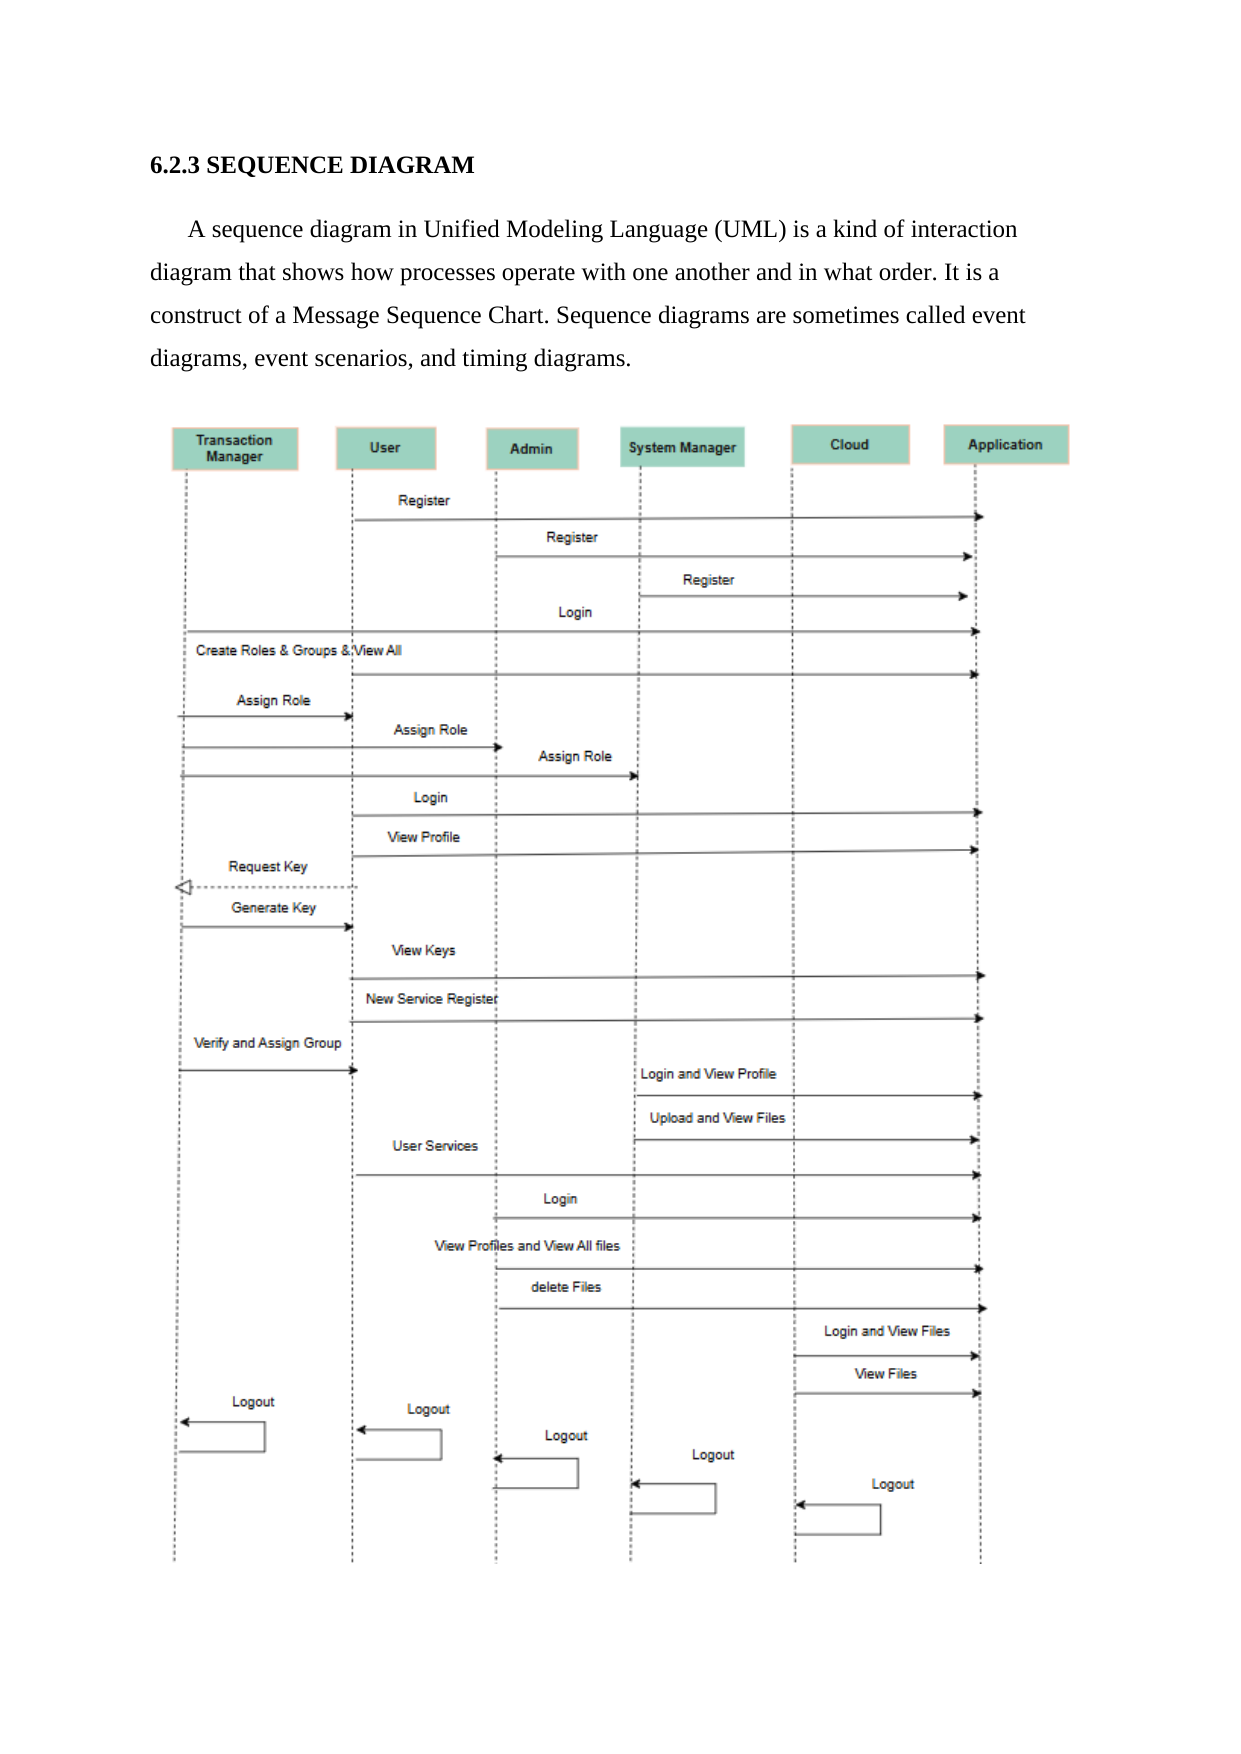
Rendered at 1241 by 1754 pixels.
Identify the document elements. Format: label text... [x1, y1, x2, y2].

picture [150, 407, 1091, 1564]
text A sequence diagram in Unified Modeling Language (UML) is a kind of interaction diagram that shows how processes operate with one another and in what order. It is a construct of a Message Sequence Chart. Sequence diagrams are sometimes called event diagrams, event scenarios, and timing diagrams. [150, 214, 1090, 372]
text 6.2.3 SEQUENCE DIAGRAM [150, 150, 1090, 179]
